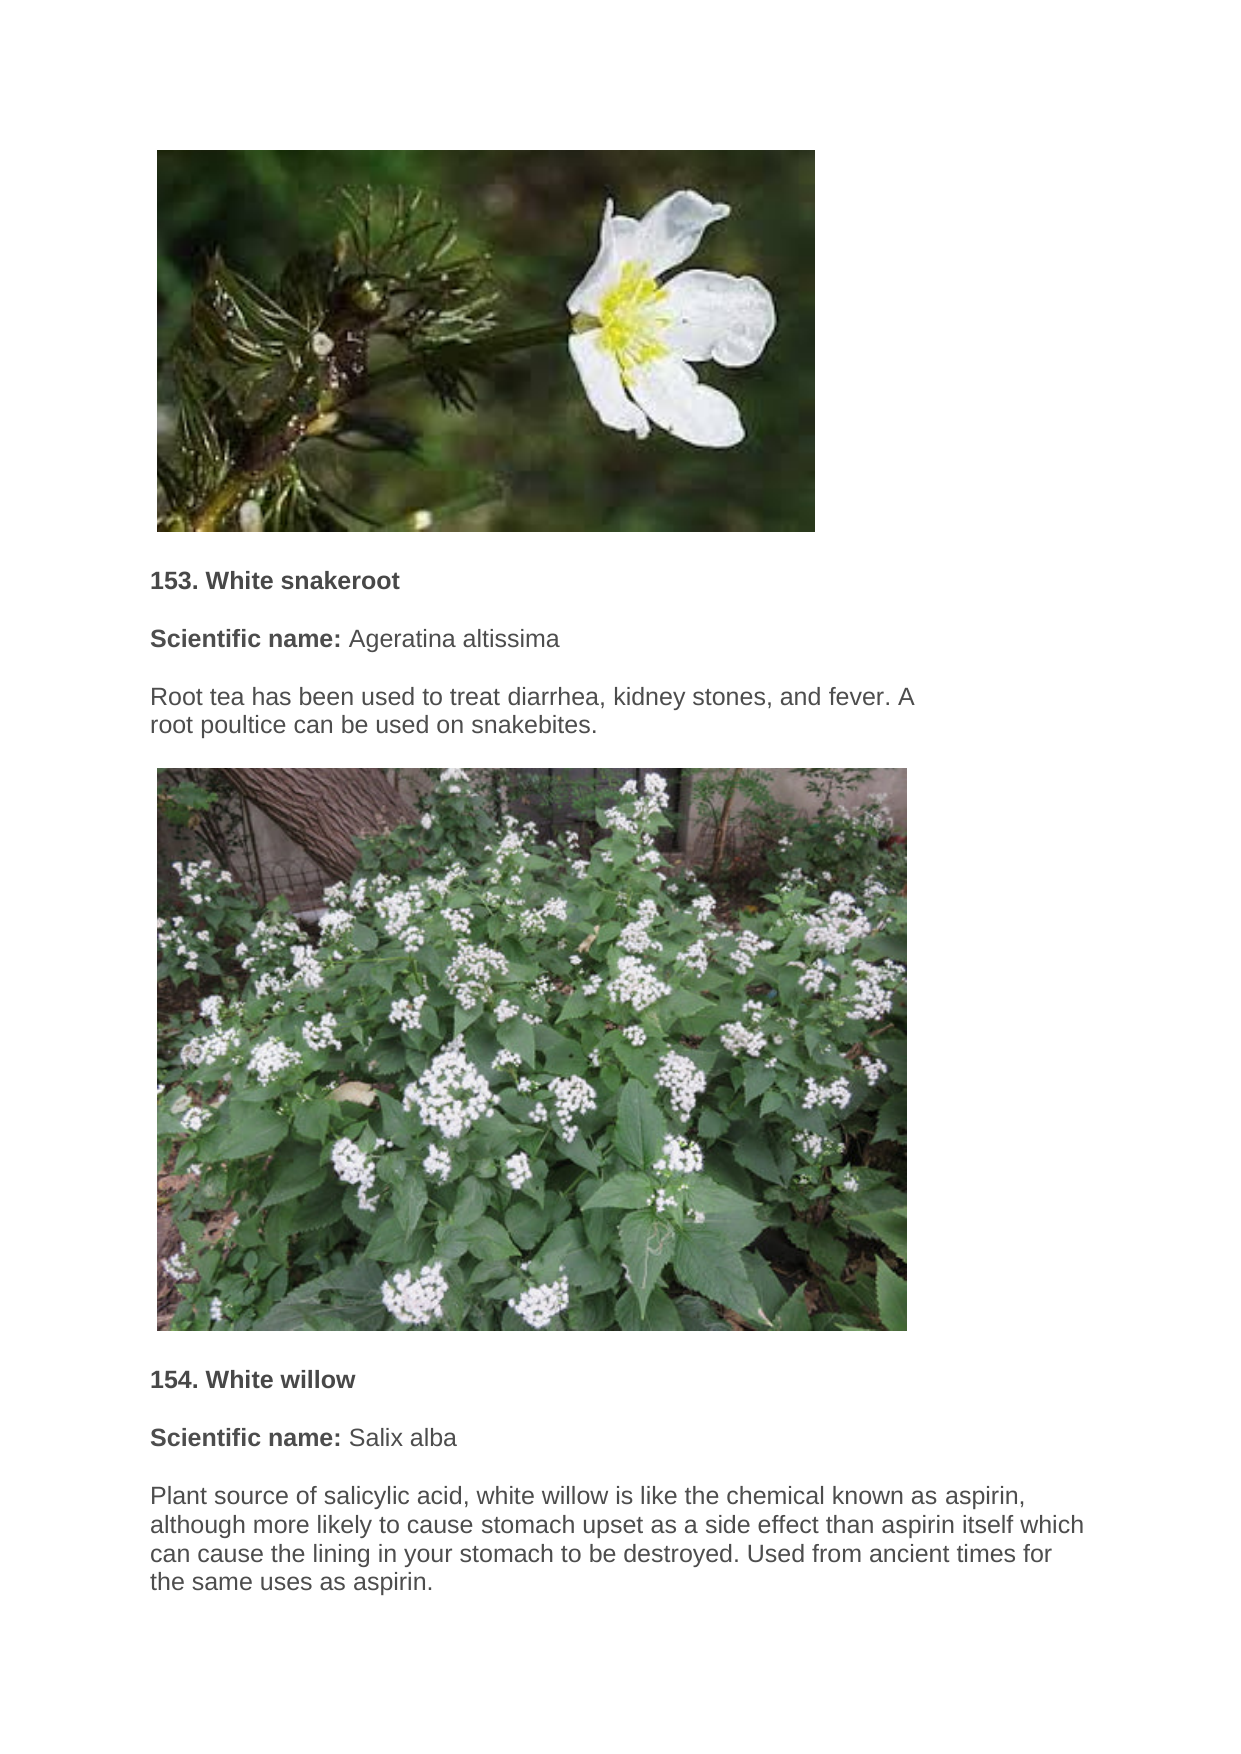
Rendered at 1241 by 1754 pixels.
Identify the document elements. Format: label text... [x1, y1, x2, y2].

text Scientific name: Ageratina altissima [150, 624, 1090, 652]
text Plant source of salicylic acid, white willow is like the chemical known as aspirin, although more likely to cause stomach upset as a side effect than aspirin itself which can cause the lining in your stomach to be destroyed. Used from ancient times for the same uses as aspirin. [150, 1481, 1090, 1596]
text 153. White snakeroot [150, 566, 1090, 594]
text Root tea has been used to treat diarrhea, kidney stones, and fever. A root poultice can be used on snakebites. [150, 682, 1090, 739]
text Scientific name: Salix alba [150, 1423, 1090, 1452]
picture [157, 768, 907, 1331]
picture [157, 150, 815, 532]
text 154. White willow [150, 1365, 1090, 1394]
